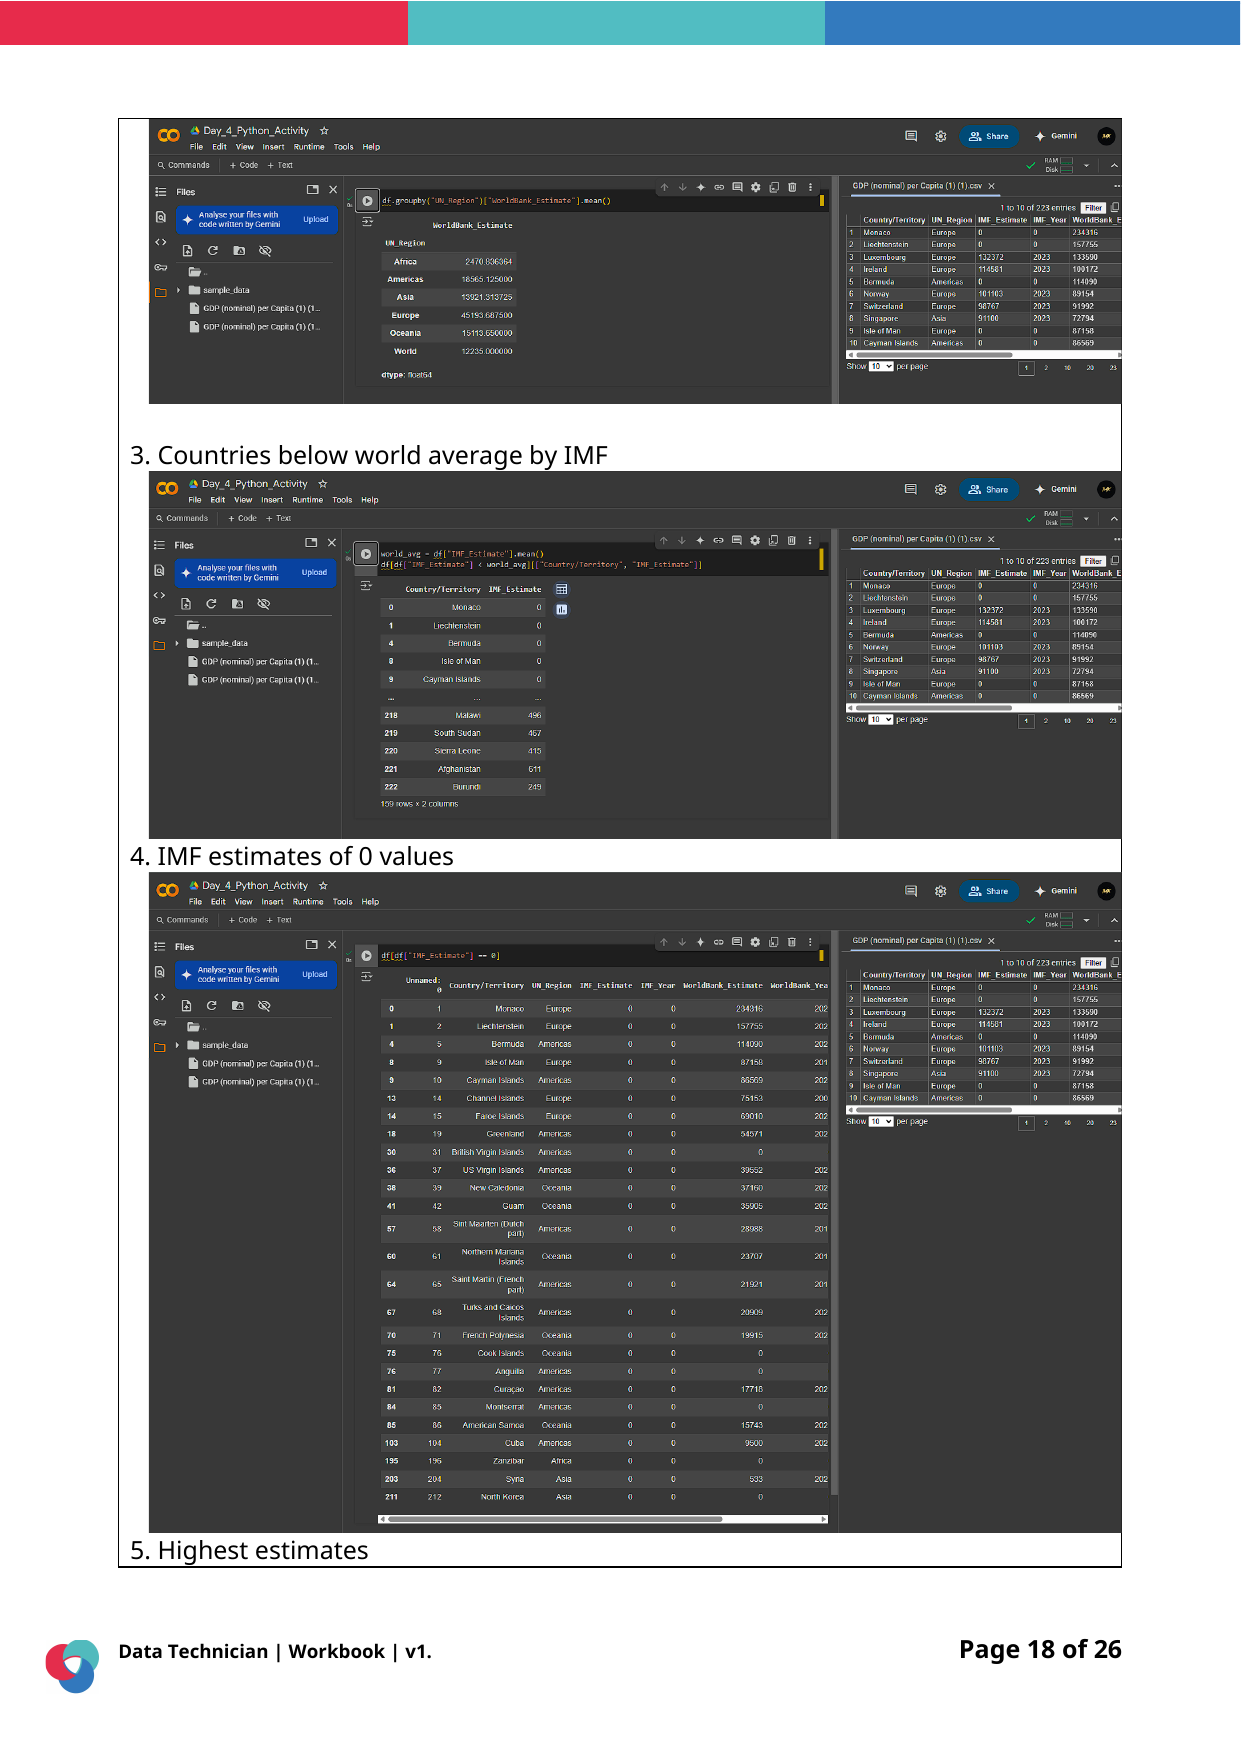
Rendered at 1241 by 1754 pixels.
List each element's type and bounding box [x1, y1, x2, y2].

picture [45, 1640, 100, 1694]
table_header [119, 119, 1121, 1566]
